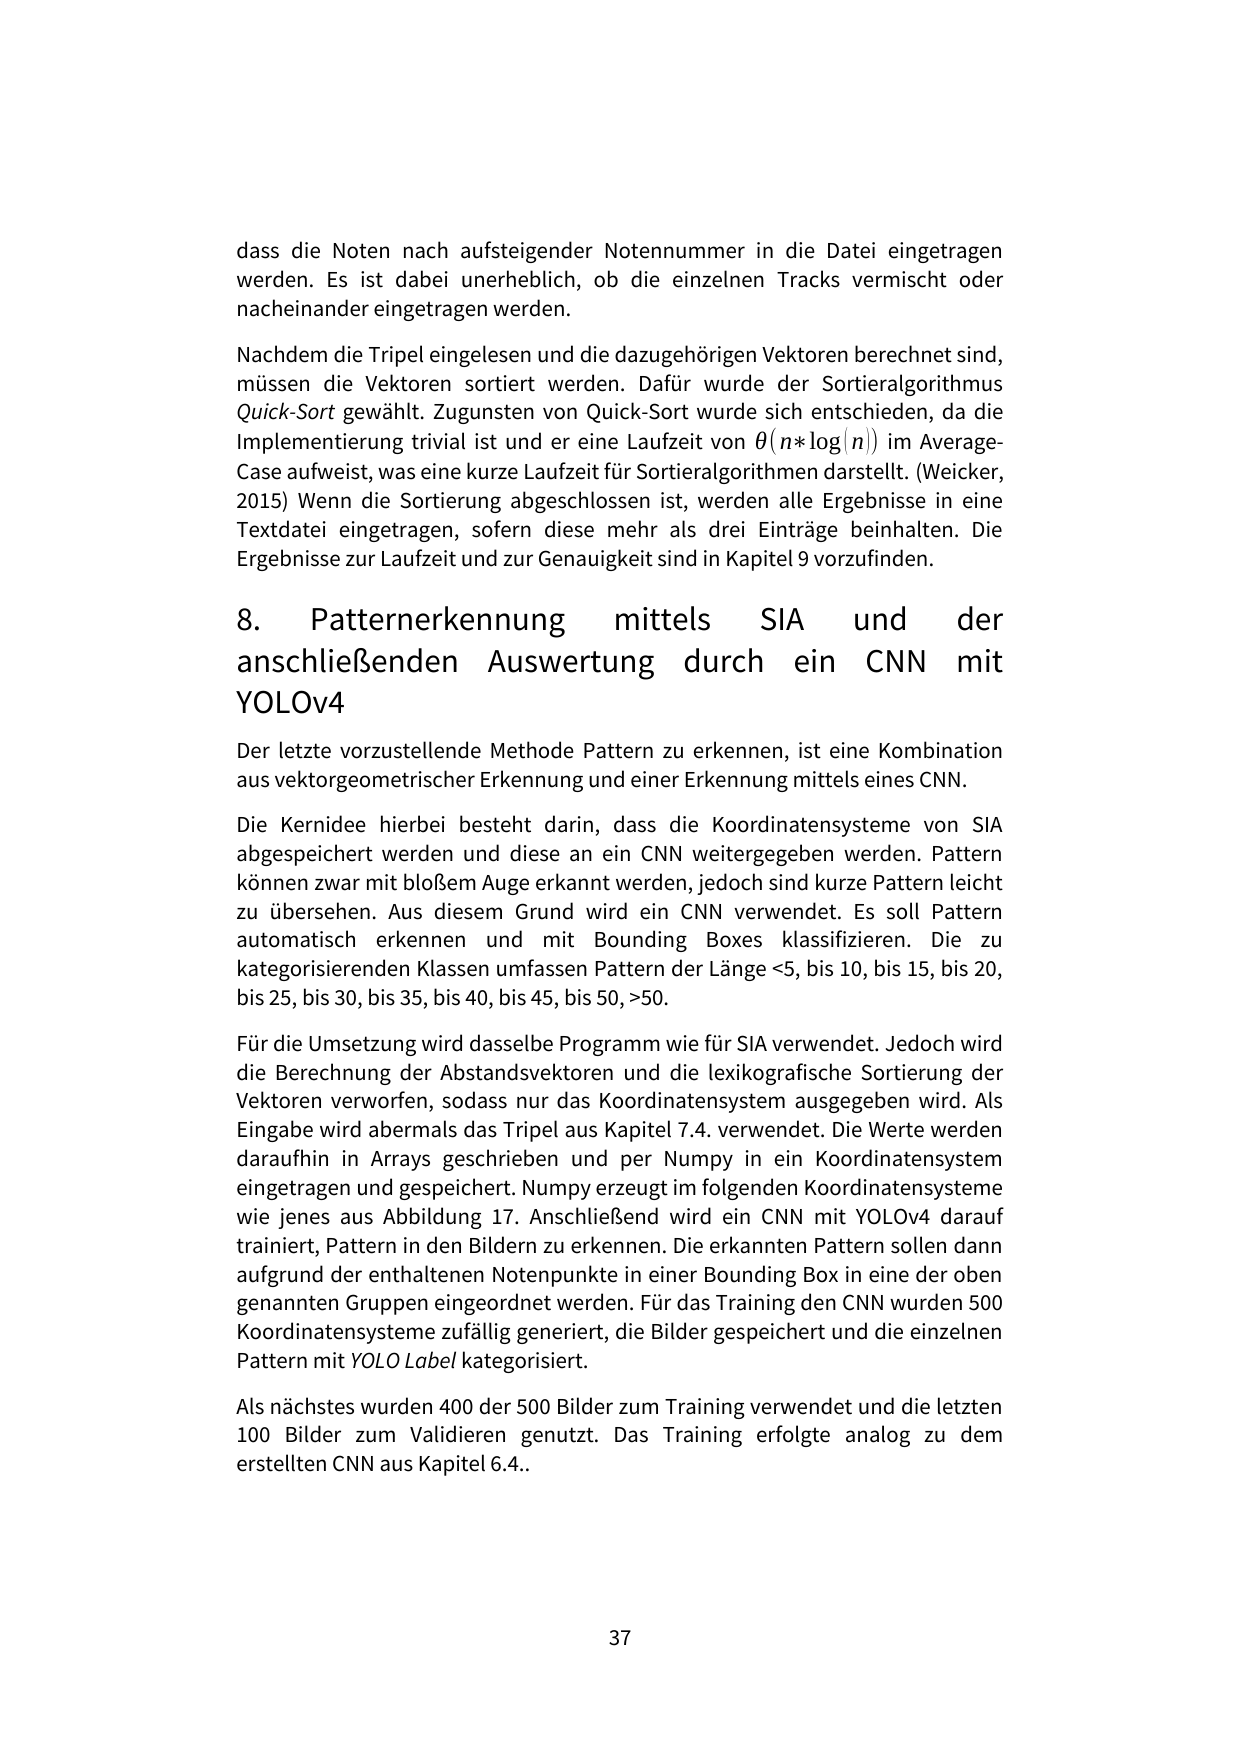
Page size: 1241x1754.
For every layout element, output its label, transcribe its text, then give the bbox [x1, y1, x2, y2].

text Als nächstes wurden 400 der 500 Bilder zum Training verwendet und die letzten 100 Bilder zum Validieren genutzt. Das Training erfolgte analog zu dem erstellten CNN aus Kapitel 6.4.. [236, 1391, 1004, 1478]
text Der letzte vorzustellende Methode Pattern zu erkennen, ist eine Kombination aus vektorgeometrischer Erkennung und einer Erkennung mittels eines CNN. [236, 736, 1004, 793]
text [236, 236, 1004, 323]
text Nachdem die Tripel eingelesen und die dazugehörigen Vektoren berechnet sind, müssen die Vektoren sortiert werden. Dafür wurde der Sortieralgorithmus Quick-Sort gewählt. Zugunsten von Quick-Sort wurde sich entschieden, da die Implementierung trivial ist und er eine Laufzeit von im Average-Case aufweist, was eine kurze Laufzeit für Sortieralgorithmen darstellt. Wenn die Sortierung abgeschlossen ist, werden alle Ergebnisse in eine Textdatei eingetragen, sofern diese mehr als drei Einträge beinhalten. Die Ergebnisse zur Laufzeit und zur Genauigkeit sind in Kapitel 9 vorzufinden. [236, 339, 1004, 572]
text Die Kernidee hierbei besteht darin, dass die Koordinatensysteme von SIA abgespeichert werden und diese an ein CNN weitergegeben werden. Pattern können zwar mit bloßem Auge erkannt werden, jedoch sind kurze Pattern leicht zu übersehen. Aus diesem Grund wird ein CNN verwendet. Es soll Pattern automatisch erkennen und mit Bounding Boxes klassifizieren. Die zu kategorisierenden Klassen umfassen Pattern der Länge <5, bis 10, bis 15, bis 20, bis 25, bis 30, bis 35, bis 40, bis 45, bis 50, >50. [236, 810, 1004, 1012]
subtitle 8. Patternerkennung mittels SIA und der anschließenden Auswertung durch ein CNN mit YOLOv4 [236, 597, 1004, 723]
text Für die Umsetzung wird dasselbe Programm wie für SIA verwendet. Jedoch wird die Berechnung der Abstandsvektoren und die lexikografische Sortierung der Vektoren verworfen, sodass nur das Koordinatensystem ausgegeben wird. Als Eingabe wird abermals das Tripel aus Kapitel 7.4. verwendet. Die Werte werden daraufhin in Arrays geschrieben und per Numpy in ein Koordinatensystem eingetragen und gespeichert. Numpy erzeugt im folgenden Koordinatensysteme wie jenes aus Abbildung 17. Anschließend wird ein CNN mit YOLOv4 darauf trainiert, Pattern in den Bildern zu erkennen. Die erkannten Pattern sollen dann aufgrund der enthaltenen Notenpunkte in einer Bounding Box in eine der oben genannten Gruppen eingeordnet werden. Für das Training den CNN wurden 500 Koordinatensysteme zufällig generiert, die Bilder gespeichert und die einzelnen Pattern mit YOLO Label kategorisiert. [236, 1028, 1004, 1375]
